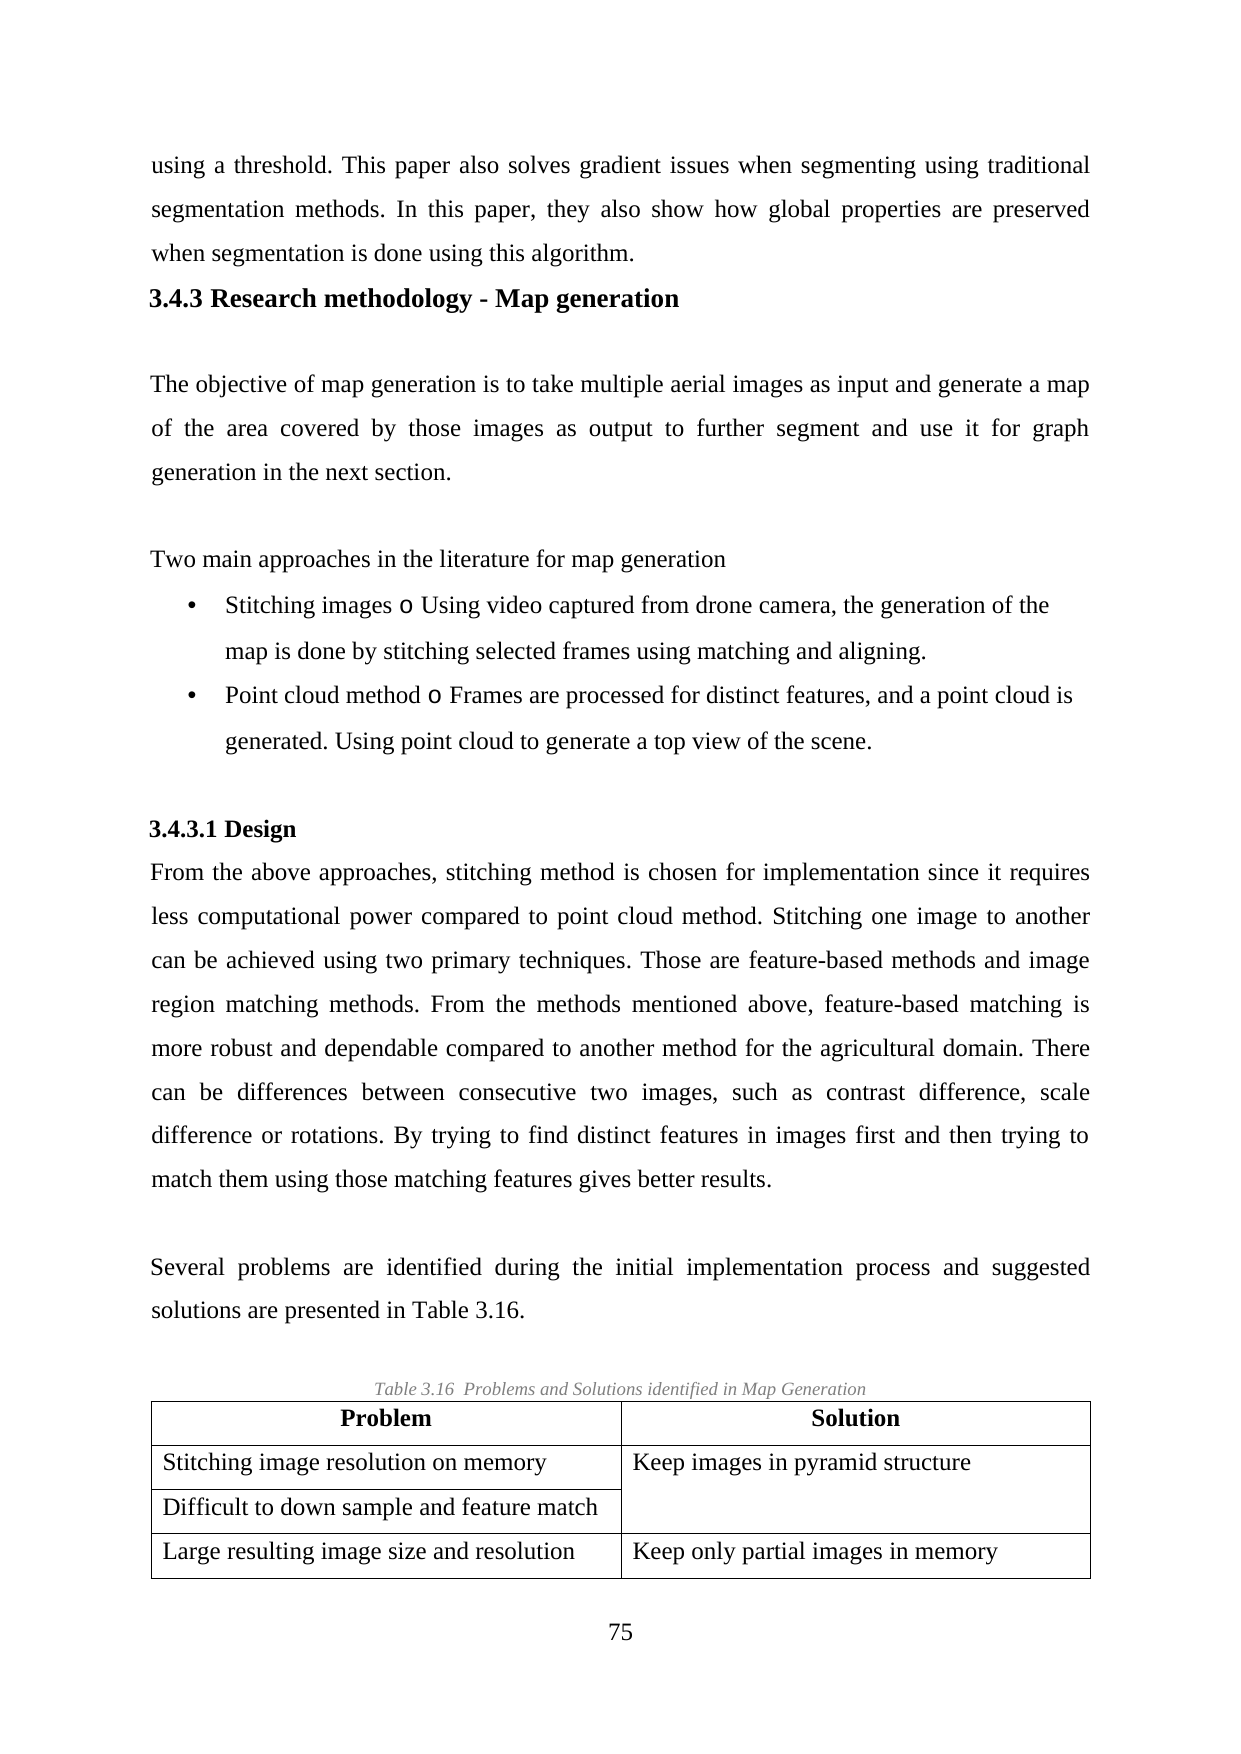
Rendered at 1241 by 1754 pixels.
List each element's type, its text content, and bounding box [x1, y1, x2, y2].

text Table 3.16 Problems and Solutions identified in Map Generation [150, 1377, 1090, 1399]
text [150, 150, 1091, 267]
text The objective of map generation is to take multiple aerial images as input and generate a map of the area covered by those images as output to further segment and use it for graph generation in the next section. [150, 369, 1091, 486]
table_cell Difficult to down sample and feature match [152, 1490, 621, 1533]
table_header Solution [622, 1402, 1090, 1445]
table_cell Stitching image resolution on memory [152, 1446, 621, 1489]
text Two main approaches in the literature for map generation [150, 544, 1091, 573]
text Several problems are identified during the initial implementation process and suggested solutions are presented in Table 3.16. [150, 1252, 1091, 1324]
table_cell Keep only partial images in memory [622, 1534, 1090, 1578]
text From the above approaches, stitching method is chosen for implementation since it requires less computational power compared to point cloud method. Stitching one image to another can be achieved using two primary techniques. Those are feature-based methods and image region matching methods. From the methods mentioned above, feature-based matching is more robust and dependable compared to another method for the agricultural domain. There can be differences between consecutive two images, such as contrast difference, scale difference or rotations. By trying to find distinct features in images first and then trying to match them using those matching features gives better results. [150, 857, 1091, 1193]
list Point cloud method o Frames are processed for distinct features, and a point cloud is generated. Using point cloud to generate a top view of the scene. [187, 680, 1091, 755]
table_cell Keep images in pyramid structure [622, 1446, 1090, 1533]
table_header Problem [152, 1402, 621, 1445]
subtitle 3.4.3.1 Design [148, 814, 1101, 843]
subtitle 3.4.3 Research methodology - Map generation [148, 282, 1101, 313]
table_cell Large resulting image size and resolution [152, 1534, 621, 1578]
list Stitching images o Using video captured from drone camera, the generation of the map is done by stitching selected frames using matching and aligning. [187, 590, 1091, 665]
